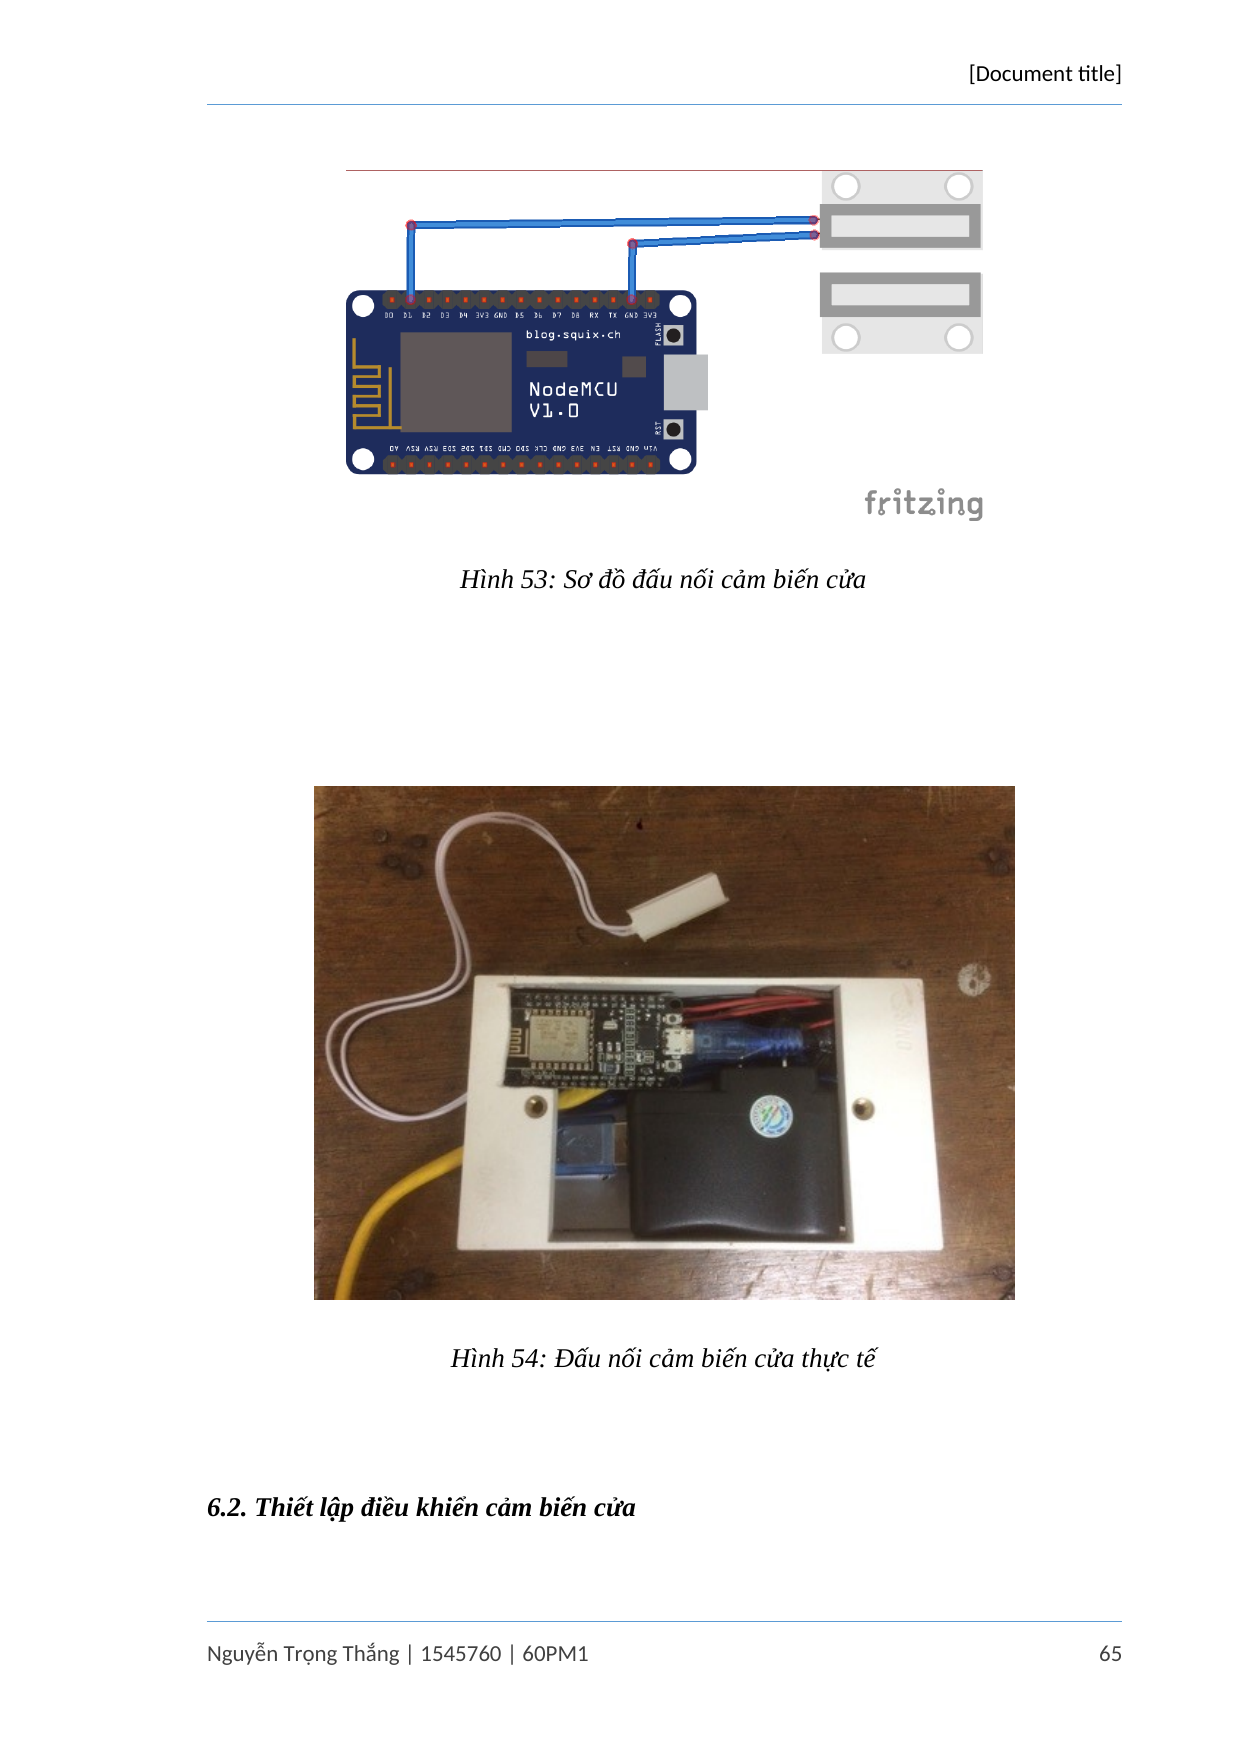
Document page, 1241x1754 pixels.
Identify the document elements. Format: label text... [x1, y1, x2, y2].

picture [314, 786, 1015, 1300]
picture [346, 170, 983, 521]
text Hình 53: Sơ đồ đấu nối cảm biến cửa [207, 563, 1122, 594]
text Hình 54: Đấu nối cảm biến cửa thực tế [207, 1342, 1122, 1373]
text 6.2. Thiết lập điều khiển cảm biến cửa [207, 1491, 1122, 1522]
